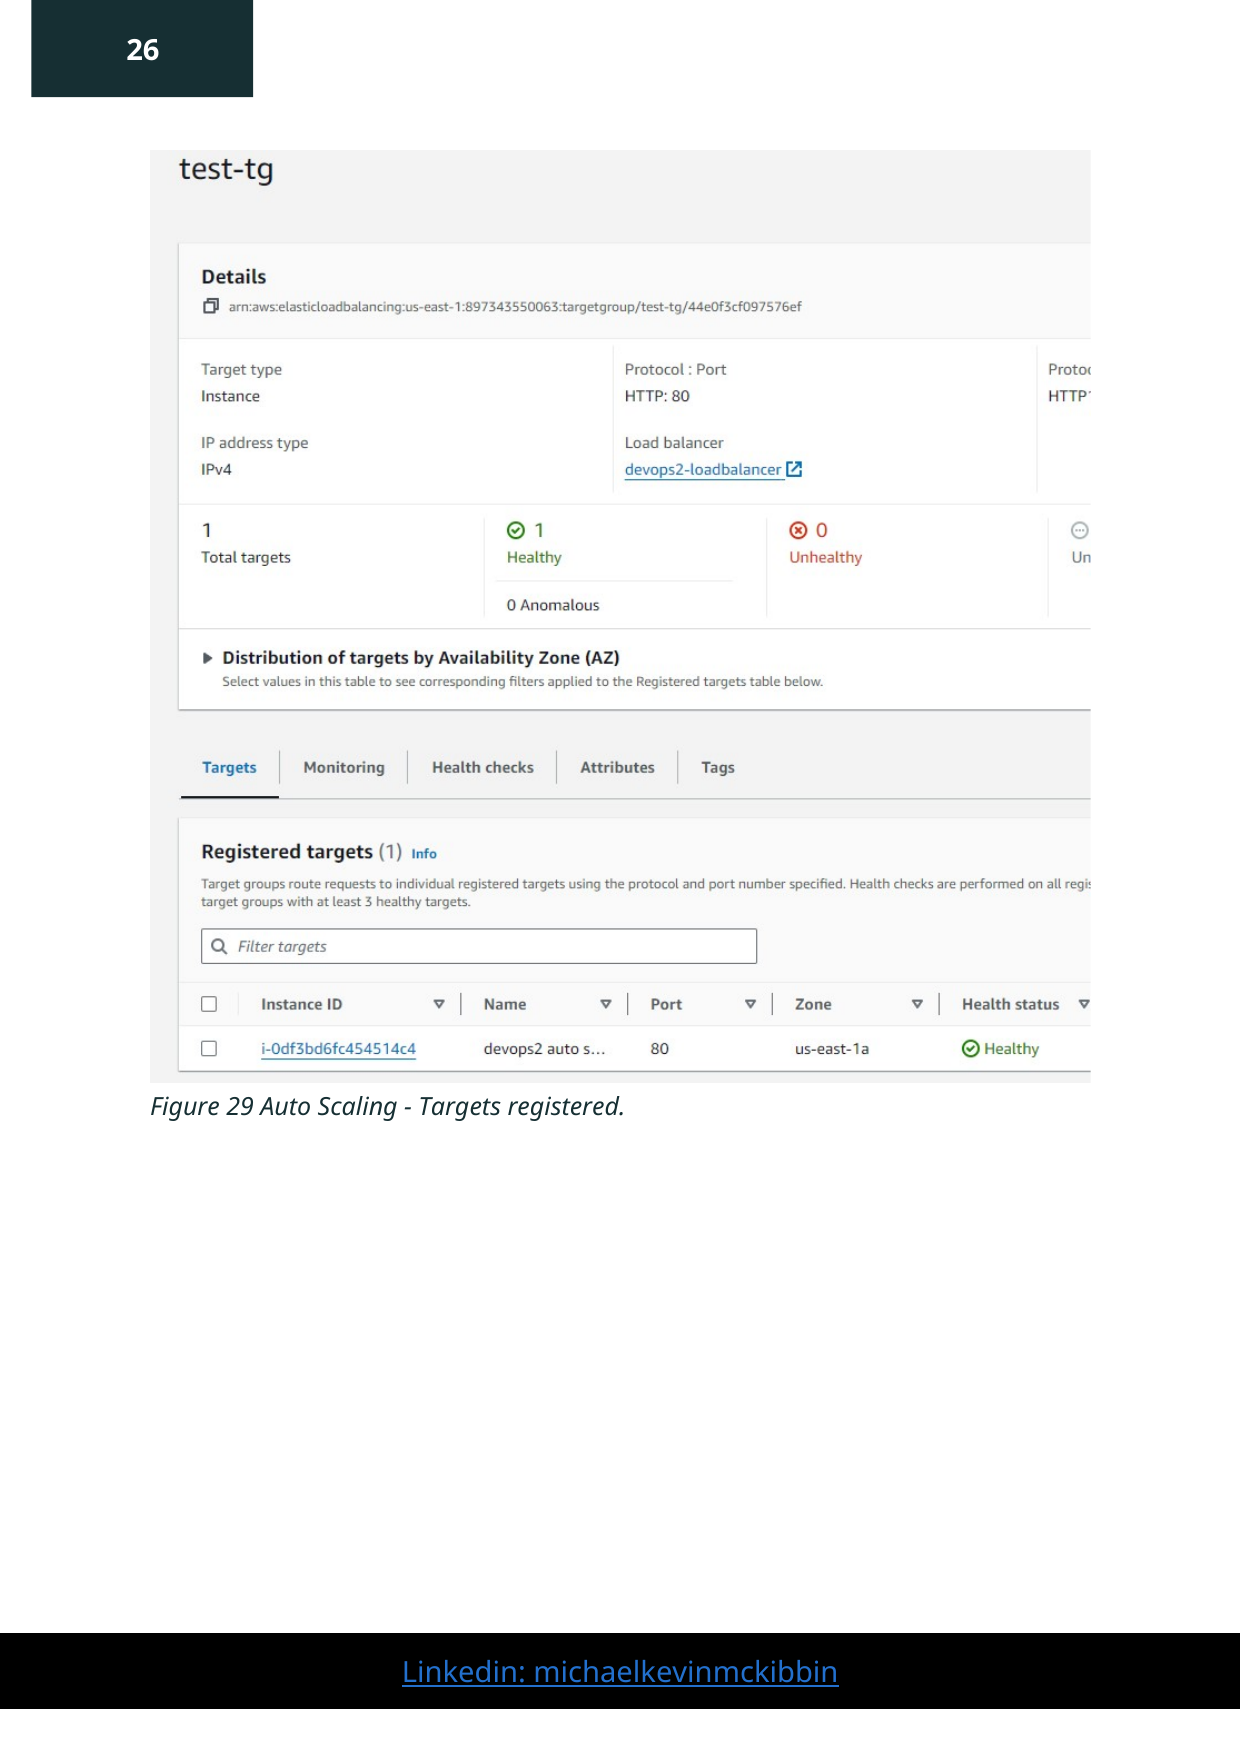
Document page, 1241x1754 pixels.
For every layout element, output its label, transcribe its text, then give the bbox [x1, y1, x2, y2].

picture [150, 150, 1091, 1083]
